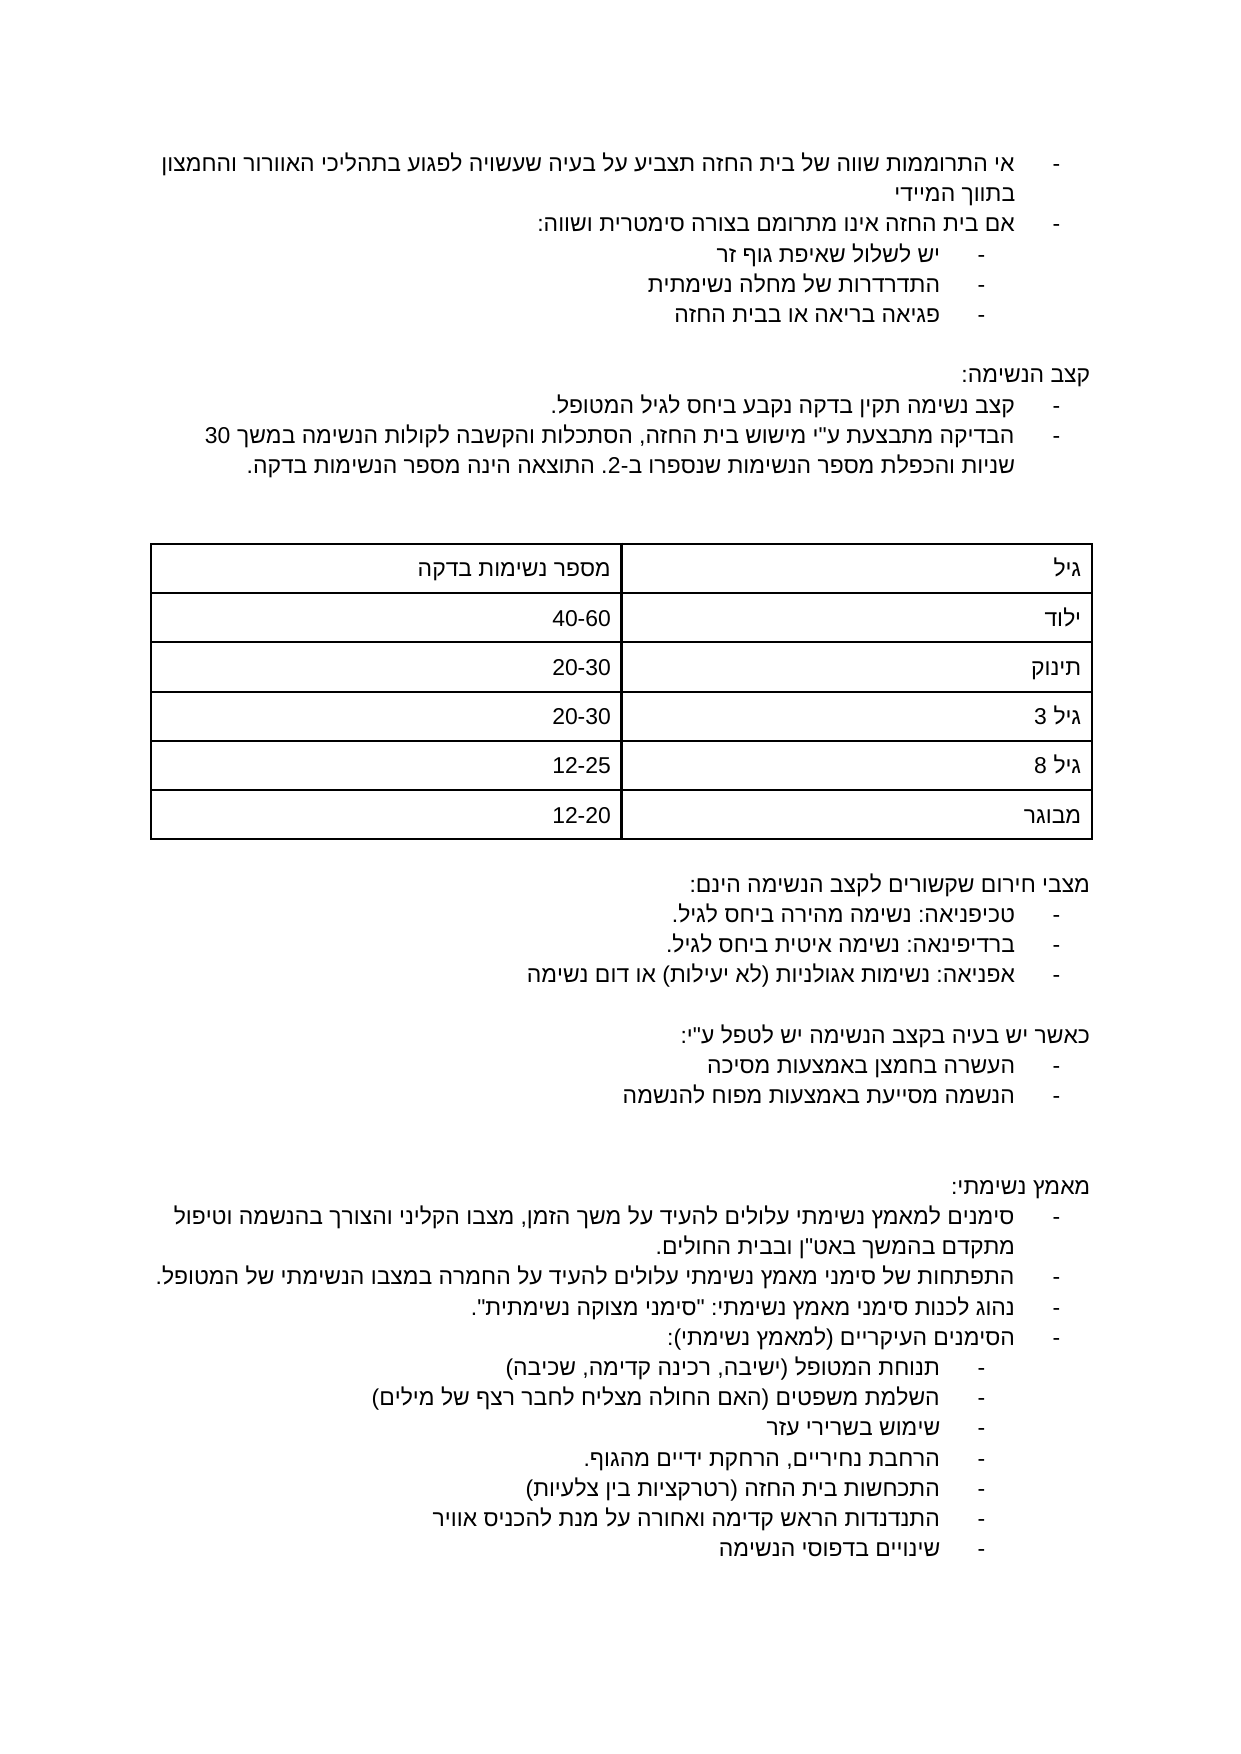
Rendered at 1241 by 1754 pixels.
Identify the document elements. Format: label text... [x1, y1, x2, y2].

table_cell ילוד [623, 594, 1091, 641]
list השלמת משפטים (האם החולה מצליח לחבר רצף של מילים) [150, 1384, 978, 1411]
table_cell מבוגר [623, 791, 1091, 838]
table_cell 12-20 [152, 791, 620, 838]
text מצבי חירום שקשורים לקצב הנשימה הינם: [150, 871, 1090, 897]
list העשרה בחמצן באמצעות מסיכה [150, 1052, 1053, 1078]
table_cell 12-25 [152, 742, 620, 789]
text כאשר יש בעיה בקצב הנשימה יש לטפל ע"י: [150, 1022, 1090, 1048]
table_cell תינוק [623, 643, 1091, 691]
table_cell 20-30 [152, 643, 620, 691]
list הנשמה מסייעת באמצעות מפוח להנשמה [150, 1082, 1053, 1108]
list טכיפניאה: נשימה מהירה ביחס לגיל. [150, 901, 1053, 927]
list נהוג לכנות סימני מאמץ נשימתי: "סימני מצוקה נשימתית". [150, 1293, 1053, 1320]
list שינויים בדפוסי הנשימה [150, 1535, 978, 1562]
table_cell 20-30 [152, 693, 620, 740]
table_cell 40-60 [152, 594, 620, 641]
list התפתחות של סימני מאמץ נשימתי עלולים להעיד על החמרה במצבו הנשימתי של המטופל. [150, 1263, 1053, 1290]
text קצב הנשימה: [150, 361, 1090, 388]
list התכחשות בית החזה (רטרקציות בין צלעיות) [150, 1475, 978, 1501]
list פגיאה בריאה או בבית החזה [150, 301, 978, 327]
list הרחבת נחיריים, הרחקת ידיים מהגוף. [150, 1444, 978, 1471]
list תנוחת המטופל (ישיבה, רכינה קדימה, שכיבה) [150, 1354, 978, 1380]
list ברדיפינאה: נשימה איטית ביחס לגיל. [150, 931, 1053, 957]
list הבדיקה מתבצעת ע"י מישוש בית החזה, הסתכלות והקשבה לקולות הנשימה במשך 30 שניות והכפלת מספר הנשימות שנספרו ב-2. התוצאה הינה מספר הנשימות בדקה. [150, 422, 1053, 478]
list התנדנדות הראש קדימה ואחורה על מנת להכניס אוויר [150, 1505, 978, 1531]
table_cell גיל 3 [623, 693, 1091, 740]
list התדרדרות של מחלה נשימתית [150, 271, 978, 297]
list סימנים למאמץ נשימתי עלולים להעיד על משך הזמן, מצבו הקליני והצורך בהנשמה וטיפול מתקדם בהמשך באט"ן ובבית החולים. [150, 1203, 1053, 1259]
list הסימנים העיקריים (למאמץ נשימתי): [150, 1324, 1053, 1350]
list אם בית החזה אינו מתרומם בצורה סימטרית ושווה: [150, 210, 1053, 237]
table_header מספר נשימות בדקה [152, 545, 620, 592]
list אפניאה: נשימות אגולניות (לא יעילות) או דום נשימה [150, 961, 1053, 988]
table_cell גיל 8 [623, 742, 1091, 789]
list קצב נשימה תקין בדקה נקבע ביחס לגיל המטופל. [150, 392, 1053, 418]
list אי התרוממות שווה של בית החזה תצביע על בעיה שעשויה לפגוע בתהליכי האוורור והחמצון בתווך המיידי [150, 150, 1053, 207]
table_header גיל [623, 545, 1091, 592]
list שימוש בשרירי עזר [150, 1414, 978, 1441]
text מאמץ נשימתי: [150, 1173, 1090, 1199]
list יש לשלול שאיפת גוף זר [150, 241, 978, 267]
